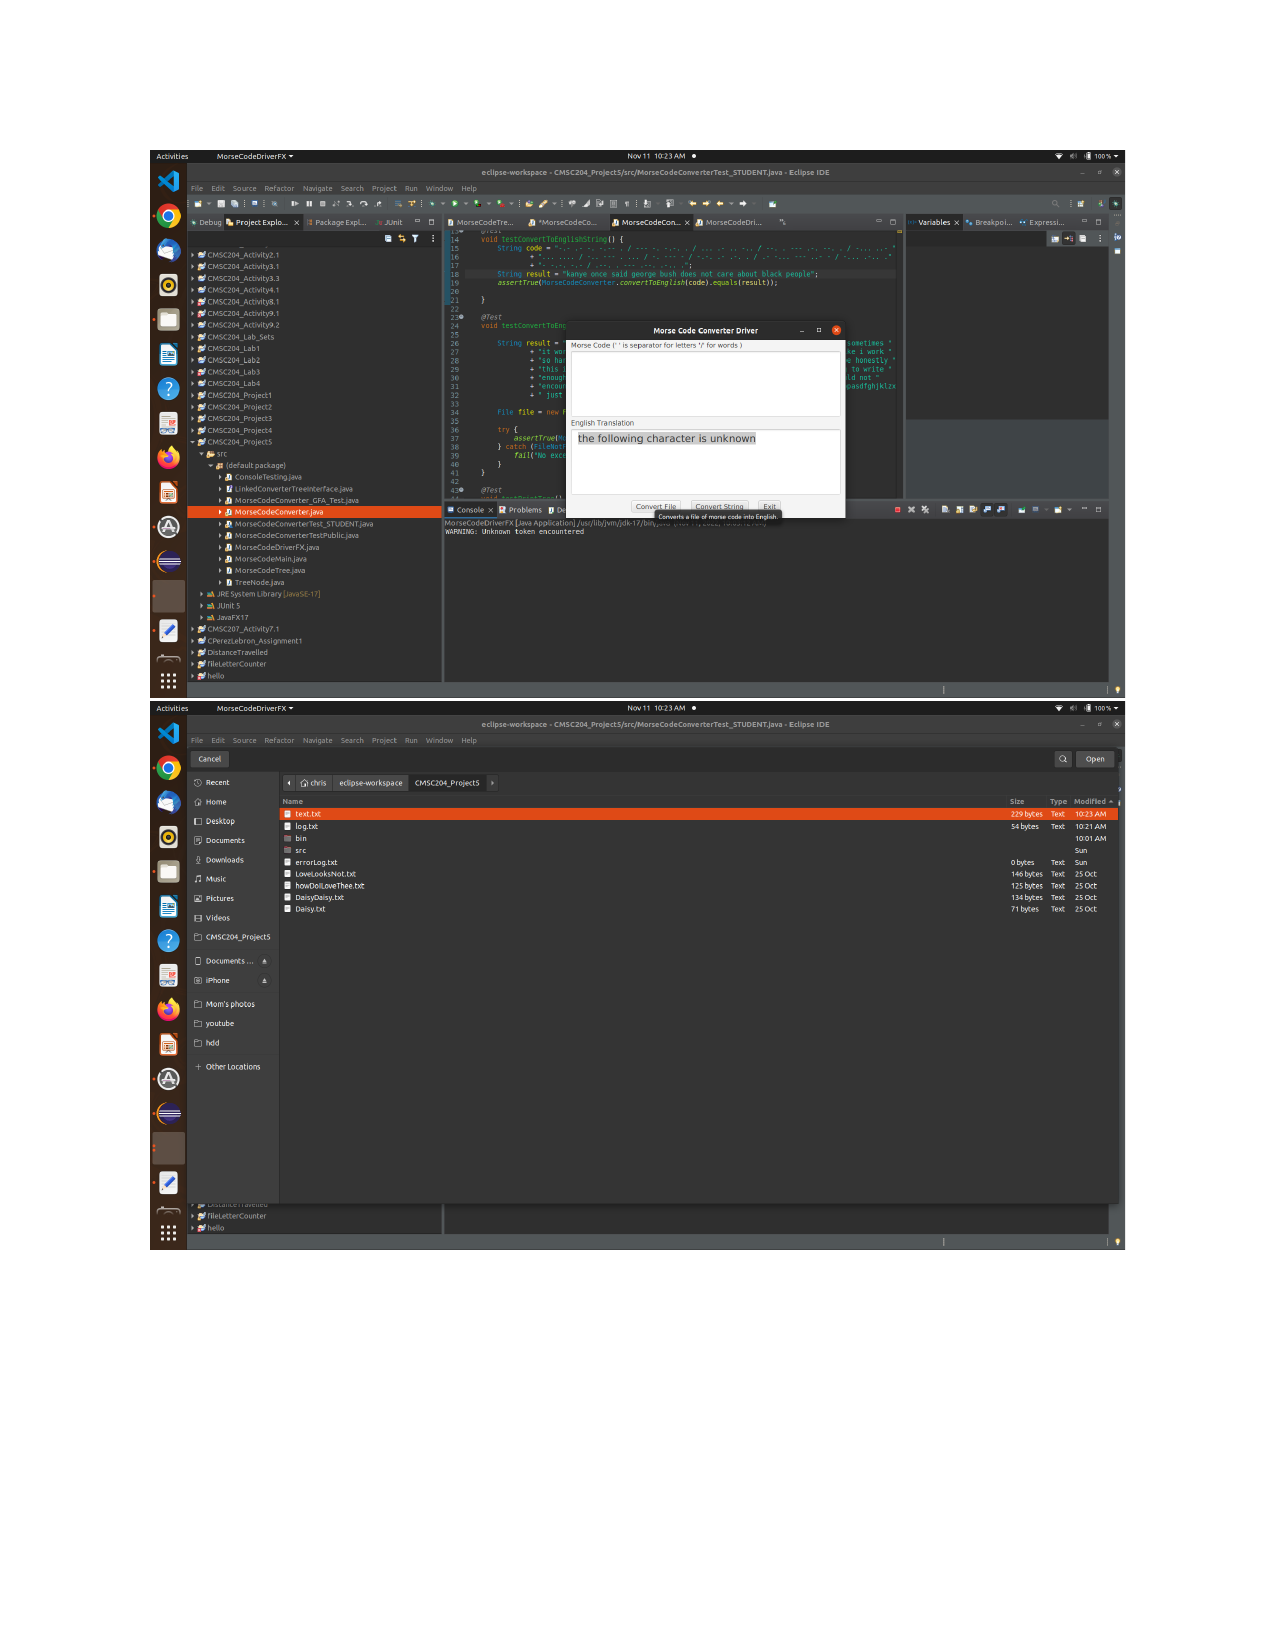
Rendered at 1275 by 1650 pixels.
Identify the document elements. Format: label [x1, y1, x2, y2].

picture [150, 701, 1125, 1250]
picture [150, 150, 1125, 698]
